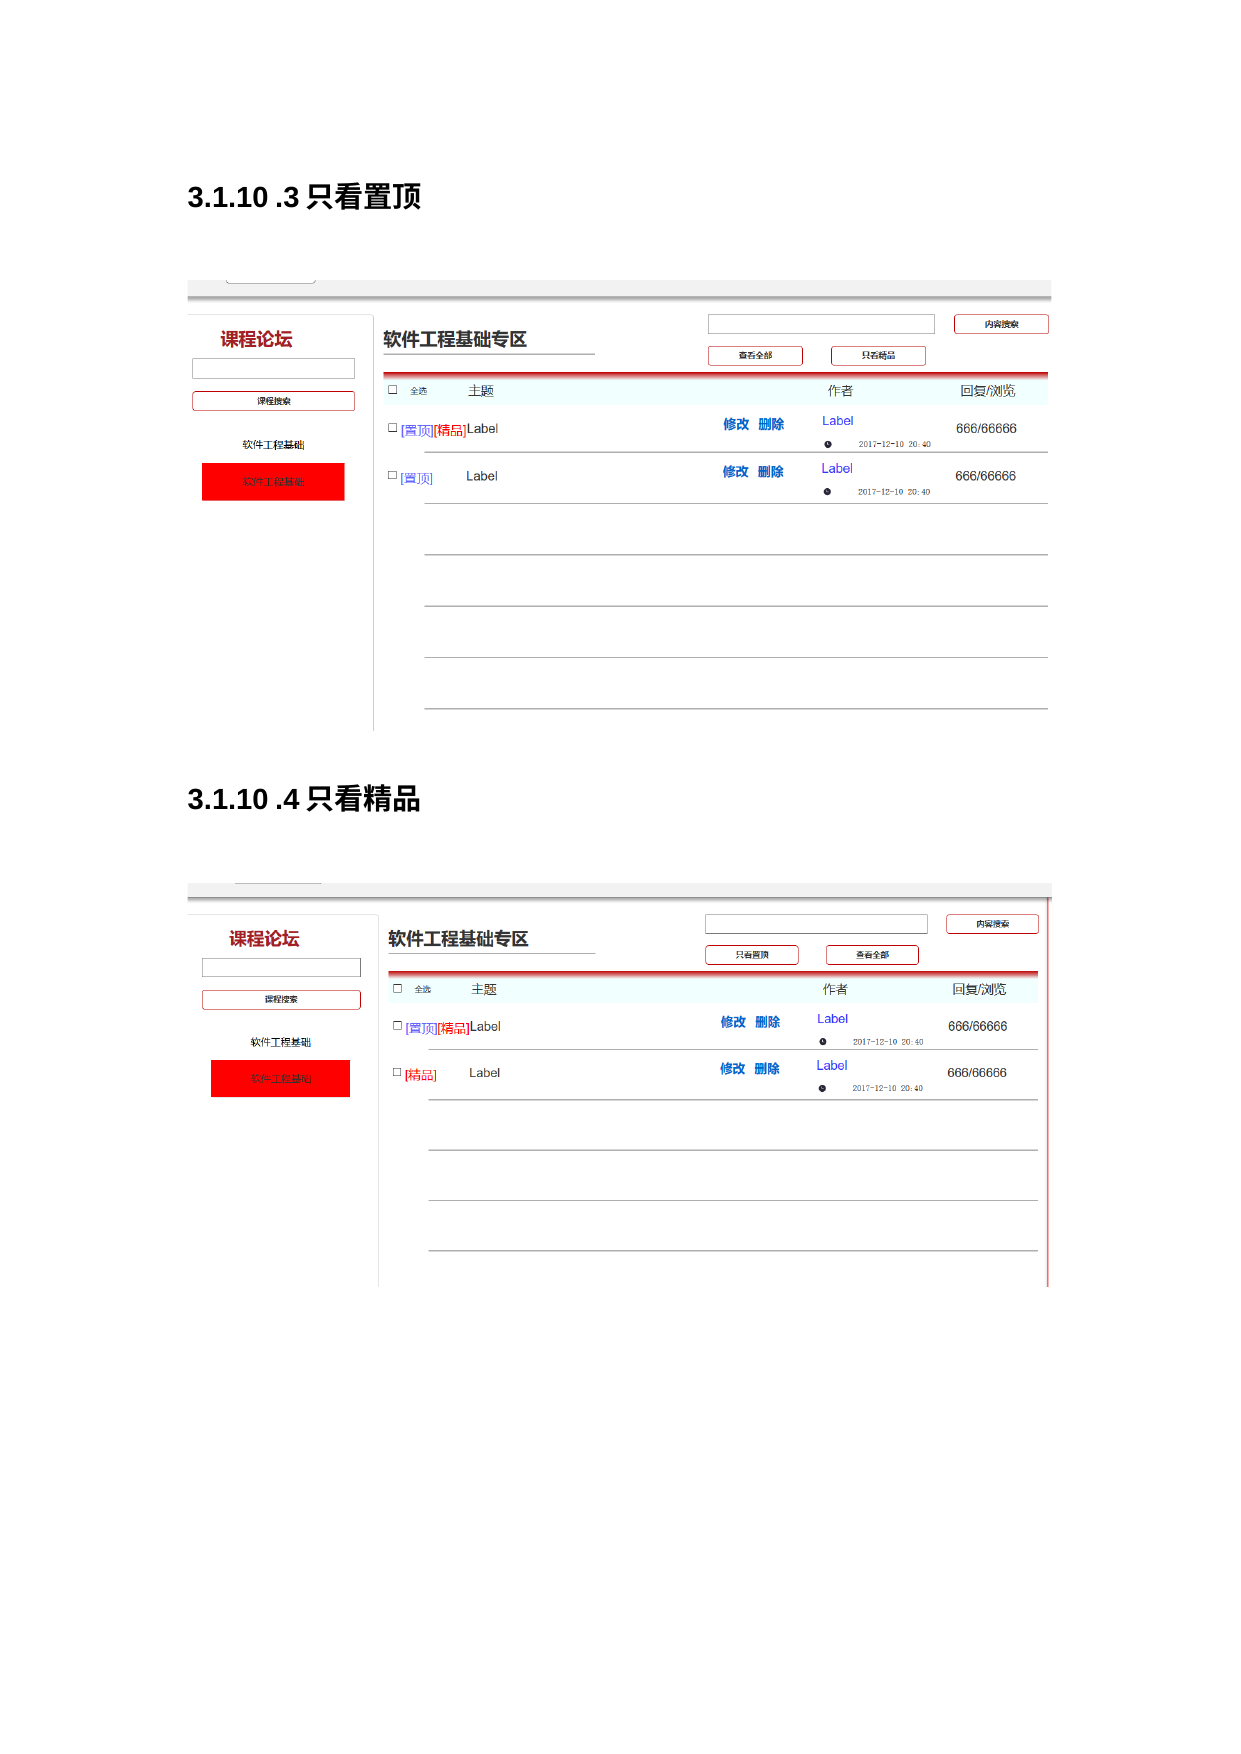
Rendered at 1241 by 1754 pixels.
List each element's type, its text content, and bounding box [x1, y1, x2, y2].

subtitle 3.1.10 .4只看精品 [187, 764, 1053, 829]
subtitle 3.1.10 .3只看置顶 [187, 162, 1053, 227]
picture [187, 883, 1052, 1287]
picture [187, 280, 1052, 731]
